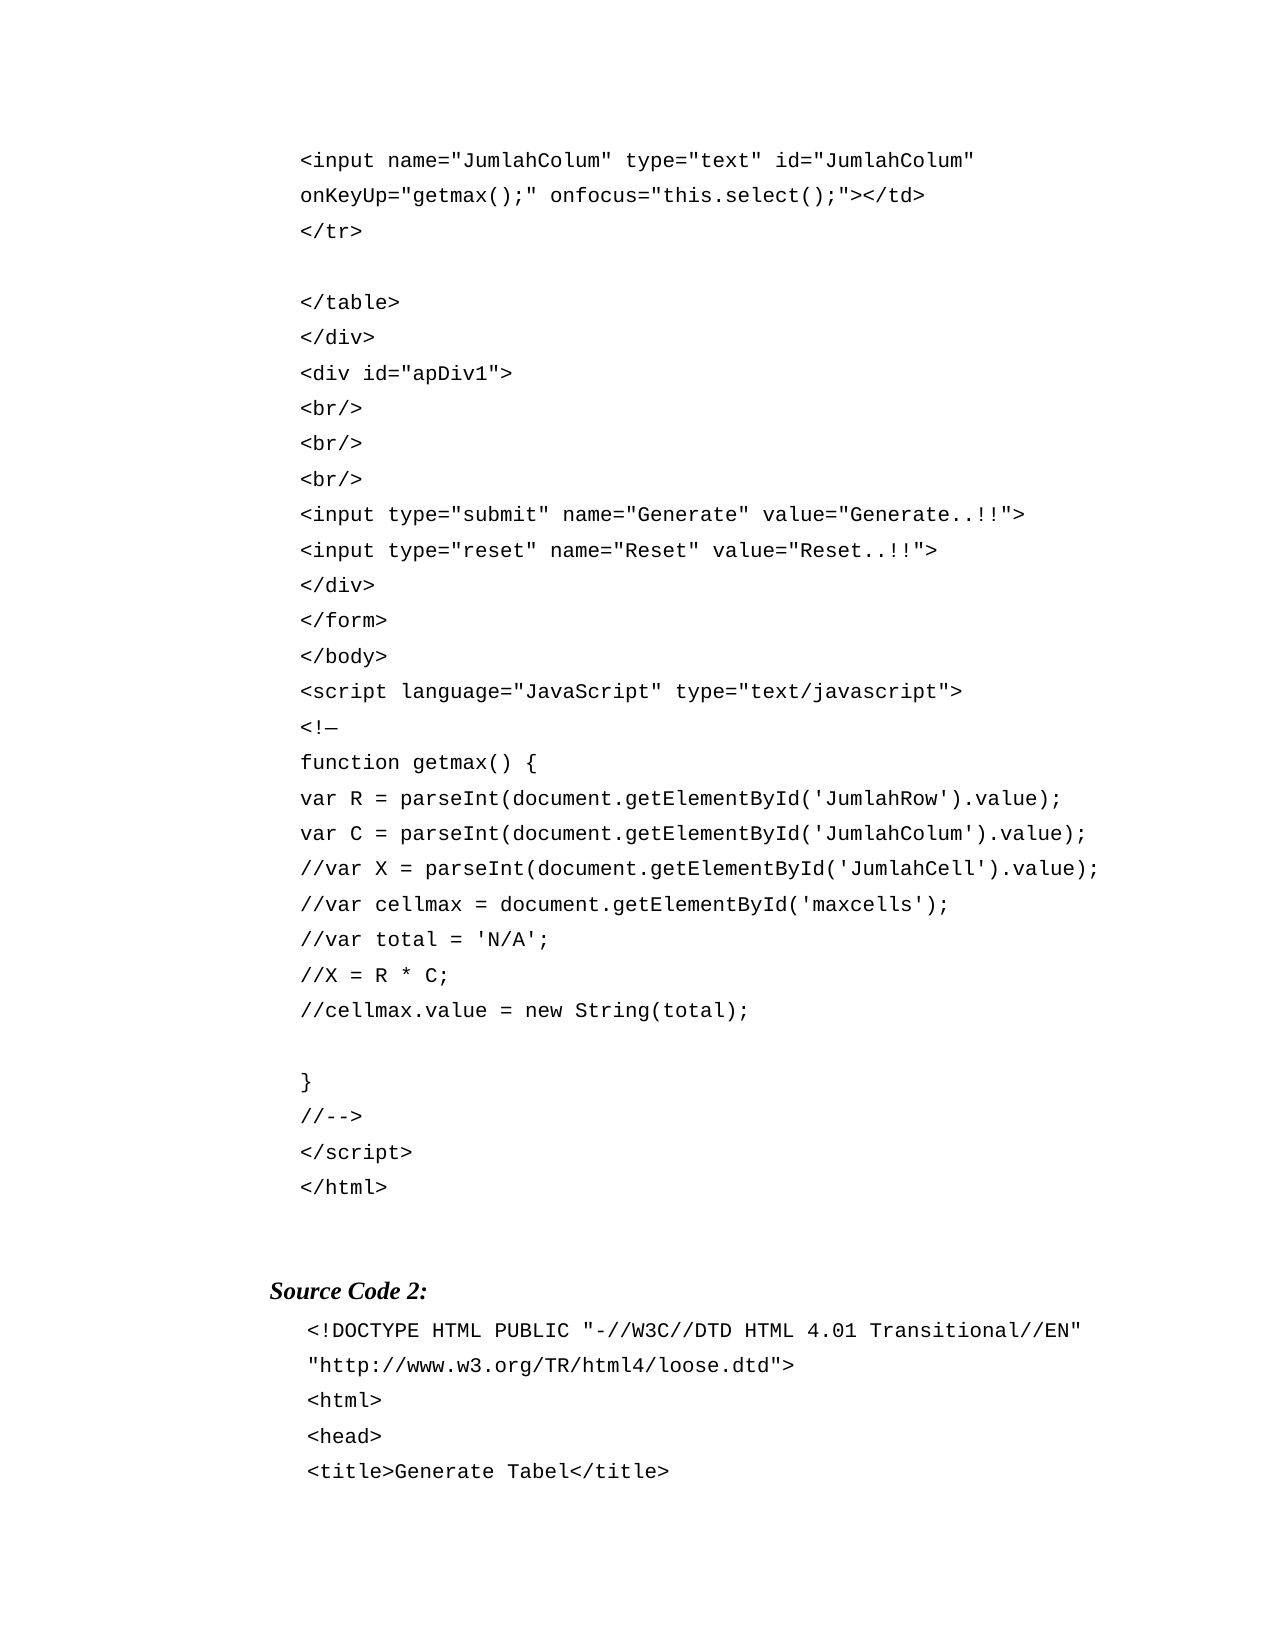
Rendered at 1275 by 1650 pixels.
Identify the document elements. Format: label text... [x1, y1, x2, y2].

list </tr> [300, 221, 1125, 244]
list } [300, 1071, 1125, 1094]
list <br/> [300, 433, 1125, 457]
list <br/> [300, 469, 1125, 492]
list <input type="reset" name="Reset" value="Reset..!!"> [300, 539, 1125, 563]
list </body> [300, 646, 1125, 669]
list //--> [300, 1106, 1125, 1130]
list //X = R * C; [300, 964, 1125, 988]
list </script> [300, 1142, 1125, 1165]
list <script language="JavaScript" type="text/javascript"> [300, 681, 1125, 705]
list </table> [300, 292, 1125, 315]
list <!DOCTYPE HTML PUBLIC "-//W3C//DTD HTML 4.01 Transitional//EN" "http://www.w3.org/TR/html4/loose.dtd"> [307, 1319, 1125, 1379]
list </div> [300, 327, 1125, 351]
list //cellmax.value = new String(total); [300, 1000, 1125, 1024]
list //var X = parseInt(document.getElementById('JumlahCell').value); [300, 858, 1125, 882]
list var C = parseInt(document.getElementById('JumlahColum').value); [300, 823, 1125, 847]
list <head> [307, 1426, 1125, 1449]
list <html> [307, 1390, 1125, 1414]
list <!— [300, 717, 1125, 740]
list Source Code 2: [269, 1276, 1125, 1305]
list <div id="apDiv1"> [300, 362, 1125, 386]
list function getmax() { [300, 752, 1125, 776]
list <br/> [300, 398, 1125, 422]
list </div> [300, 575, 1125, 599]
list <input type="submit" name="Generate" value="Generate..!!"> [300, 504, 1125, 528]
list <input name="JumlahColum" type="text" id="JumlahColum" onKeyUp="getmax();" onfocus="this.select();"></td> [300, 150, 1125, 209]
list </form> [300, 610, 1125, 634]
list var R = parseInt(document.getElementById('JumlahRow').value); [300, 787, 1125, 811]
list <title>Generate Tabel</title> [307, 1461, 1125, 1485]
list //var cellmax = document.getElementById('maxcells'); [300, 894, 1125, 917]
list //var total = 'N/A'; [300, 929, 1125, 953]
list </html> [300, 1177, 1125, 1201]
